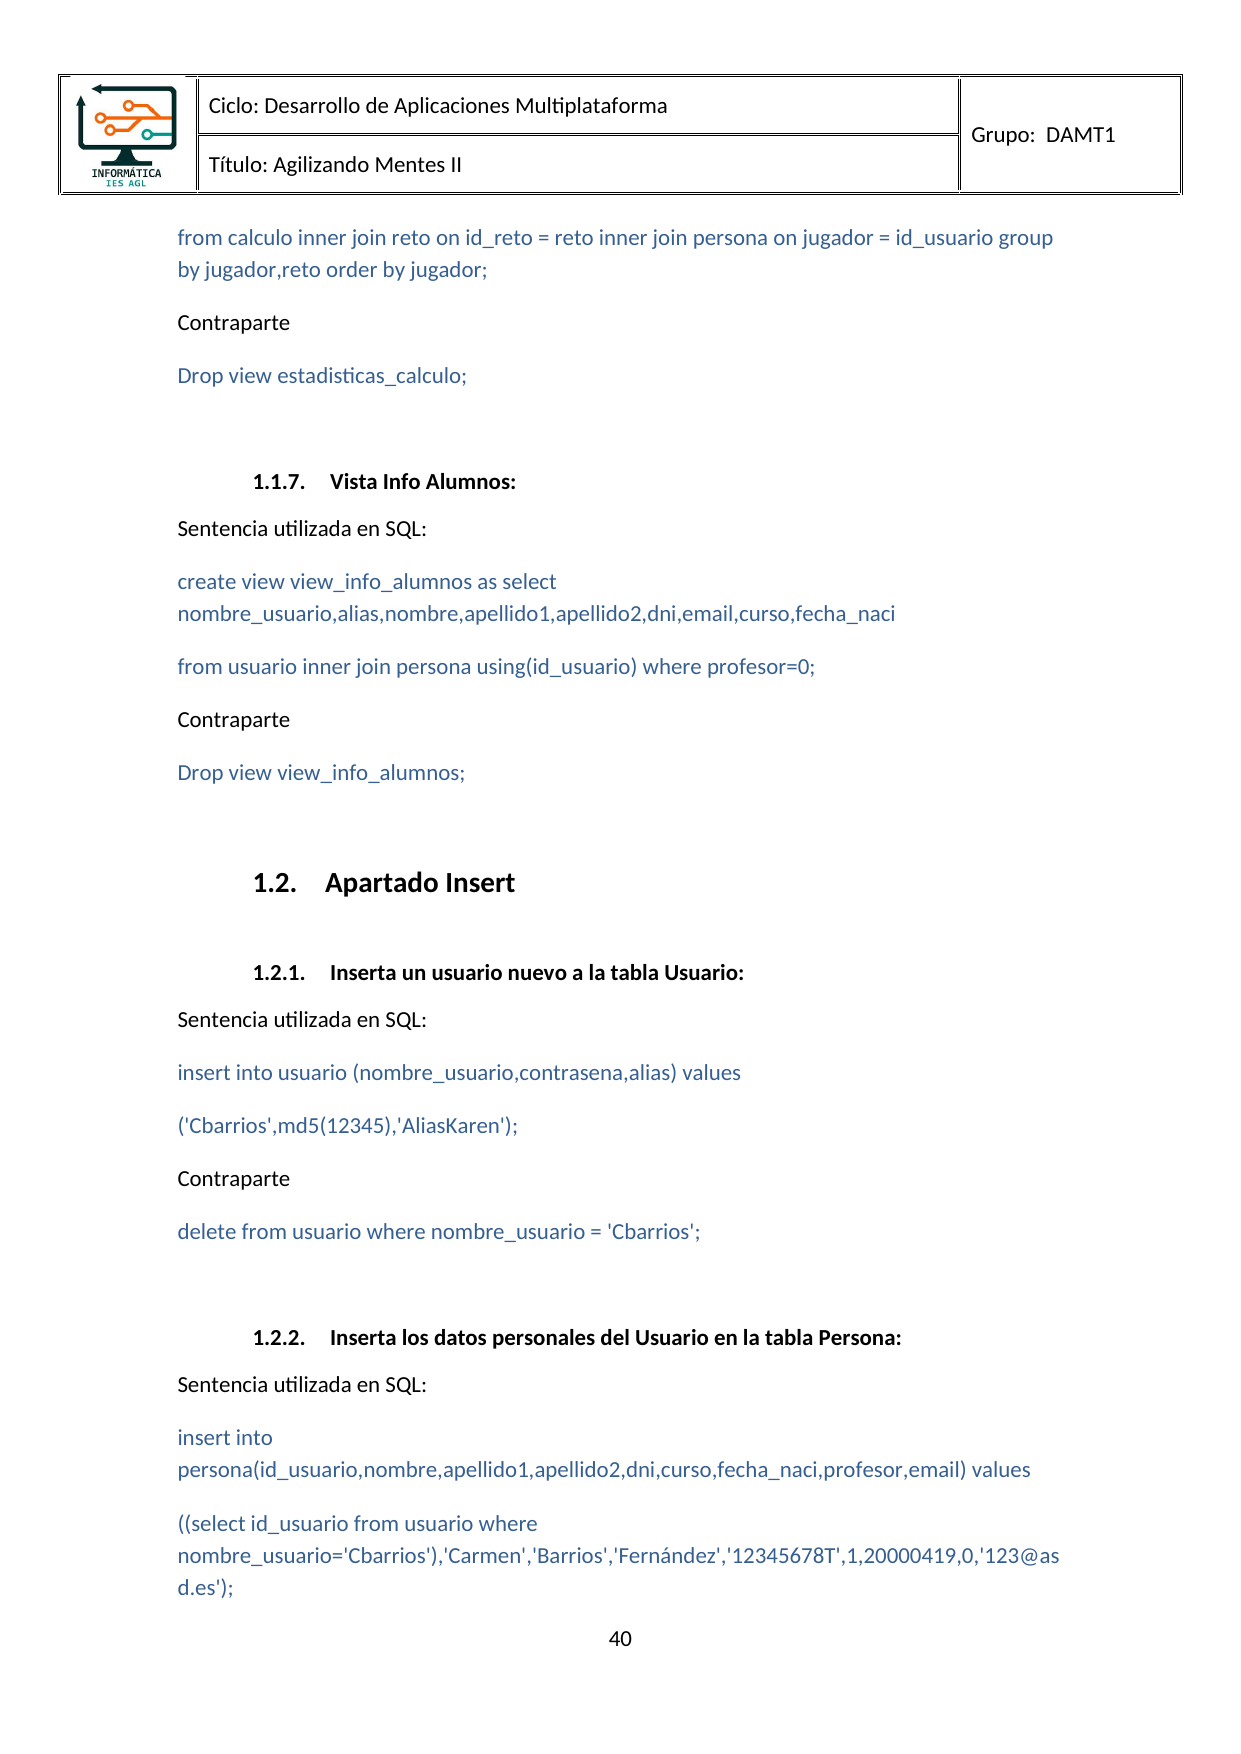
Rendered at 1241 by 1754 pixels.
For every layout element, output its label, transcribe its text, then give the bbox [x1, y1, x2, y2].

text Sentencia utilizada en SQL: [177, 514, 1063, 542]
list Inserta un usuario nuevo a la tabla Usuario: [252, 958, 1063, 987]
text delete from usuario where nombre_usuario = 'Cbarrios'; [177, 1217, 1063, 1246]
text insert into persona(id_usuario,nombre,apellido1,apellido2,dni,curso,fecha_naci,profesor,email) values [177, 1423, 1063, 1484]
text ((select id_usuario from usuario where nombre_usuario='Cbarrios'),'Carmen','Barrios','Fernández','12345678T',1,20000419,0,'123@asd.es'); [177, 1509, 1063, 1601]
text Drop view estadisticas_calculo; [177, 361, 1063, 389]
list Inserta los datos personales del Usuario en la tabla Persona: [252, 1323, 1063, 1352]
text Drop view view_info_alumnos; [177, 758, 1063, 787]
text from usuario inner join persona using(id_usuario) where profesor=0; [177, 652, 1063, 681]
text Contraparte [177, 1164, 1063, 1192]
subtitle Apartado Insert [252, 864, 1063, 900]
text from calculo inner join reto on id_reto = reto inner join persona on jugador = id_usuario group by jugador,reto order by jugador; [177, 223, 1063, 283]
text insert into usuario (nombre_usuario,contrasena,alias) values [177, 1058, 1063, 1086]
text Sentencia utilizada en SQL: [177, 1005, 1063, 1033]
text ('Cbarrios',md5(12345),'AliasKaren'); [177, 1111, 1063, 1139]
text Sentencia utilizada en SQL: [177, 1370, 1063, 1398]
text create view view_info_alumnos as select nombre_usuario,alias,nombre,apellido1,apellido2,dni,email,curso,fecha_naci [177, 567, 1063, 627]
text Contraparte [177, 706, 1063, 733]
text Contraparte [177, 308, 1063, 336]
picture [70, 76, 186, 192]
list Vista Info Alumnos: [252, 467, 1063, 495]
